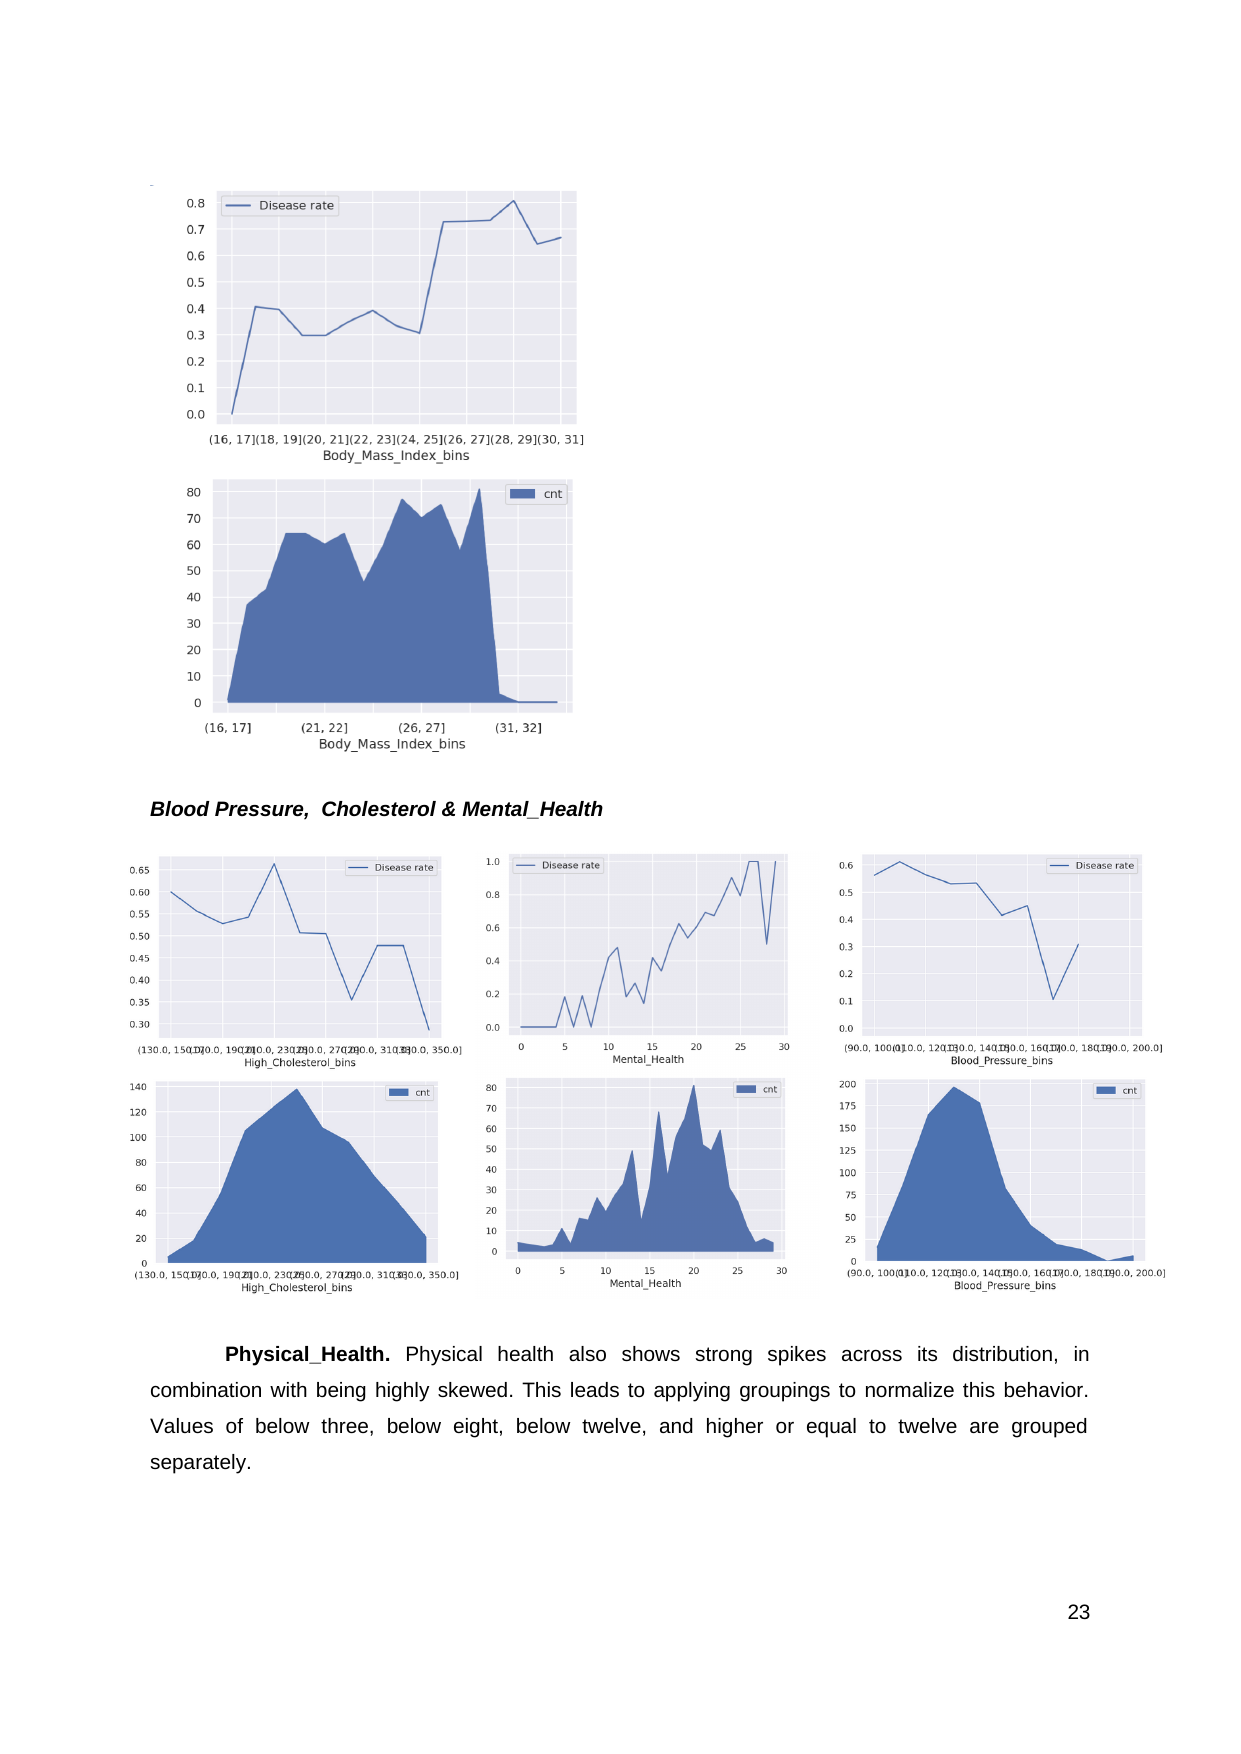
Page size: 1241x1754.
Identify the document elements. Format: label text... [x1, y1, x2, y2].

picture [475, 851, 821, 1299]
picture [118, 850, 464, 1300]
picture [150, 185, 640, 764]
picture [831, 850, 1171, 1298]
text Blood Pressure, Cholesterol & Mental_Health [150, 796, 1090, 820]
